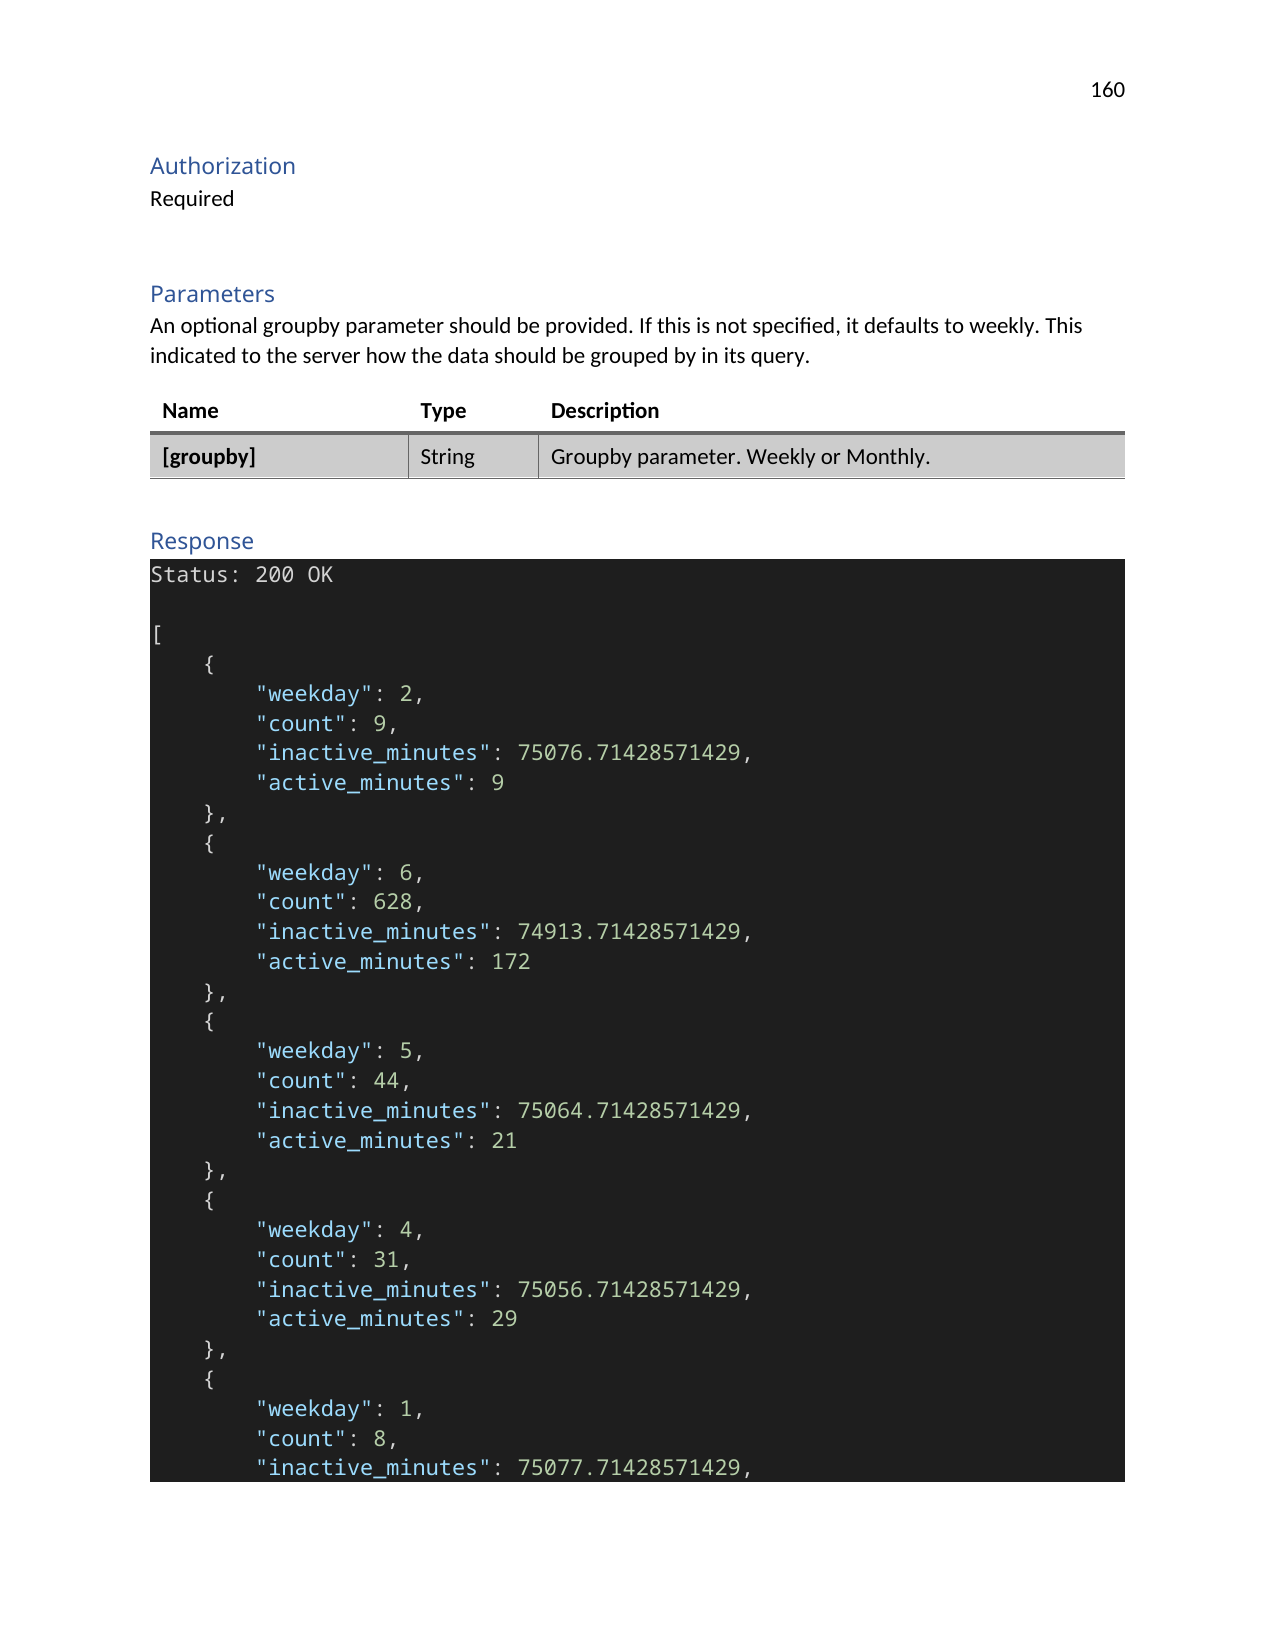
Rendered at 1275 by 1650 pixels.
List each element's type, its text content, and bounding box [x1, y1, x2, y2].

subtitle Authorization [150, 150, 1125, 181]
text "inactive_minutes": 75077.71428571429, [150, 1452, 1125, 1482]
text { [150, 1006, 1125, 1035]
text "inactive_minutes": 75064.71428571429, [150, 1095, 1125, 1125]
text { [150, 648, 1125, 678]
text "count": 44, [150, 1065, 1125, 1095]
text { [150, 827, 1125, 857]
text "count": 8, [150, 1423, 1125, 1452]
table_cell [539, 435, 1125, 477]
text "inactive_minutes": 75056.71428571429, [150, 1274, 1125, 1303]
text An optional groupby parameter should be provided. If this is not specified, it defaults to weekly. This indicated to the server how the data should be grouped by in its query. [150, 311, 1125, 369]
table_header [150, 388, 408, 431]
text "active_minutes": 172 [150, 946, 1125, 976]
subtitle Response [150, 525, 1125, 556]
text }, [150, 1154, 1125, 1184]
text "weekday": 5, [150, 1035, 1125, 1065]
text { [150, 1184, 1125, 1214]
text "inactive_minutes": 75076.71428571429, [150, 737, 1125, 767]
text }, [150, 1333, 1125, 1363]
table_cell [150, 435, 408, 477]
text "active_minutes": 9 [150, 767, 1125, 797]
text Required [150, 184, 1125, 212]
text { [150, 1363, 1125, 1393]
text "active_minutes": 29 [150, 1303, 1125, 1333]
text "count": 628, [150, 886, 1125, 916]
text "weekday": 4, [150, 1214, 1125, 1244]
text "weekday": 2, [150, 678, 1125, 708]
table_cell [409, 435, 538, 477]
text "active_minutes": 21 [150, 1125, 1125, 1154]
text }, [150, 797, 1125, 827]
text [ [150, 618, 1125, 648]
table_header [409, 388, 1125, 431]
subtitle Parameters [150, 277, 1125, 309]
text "count": 31, [150, 1244, 1125, 1274]
text "weekday": 6, [150, 857, 1125, 886]
text }, [150, 976, 1125, 1006]
text Status: 200 OK [150, 559, 1125, 588]
text "weekday": 1, [150, 1393, 1125, 1423]
text "inactive_minutes": 74913.71428571429, [150, 916, 1125, 946]
text "count": 9, [150, 708, 1125, 737]
